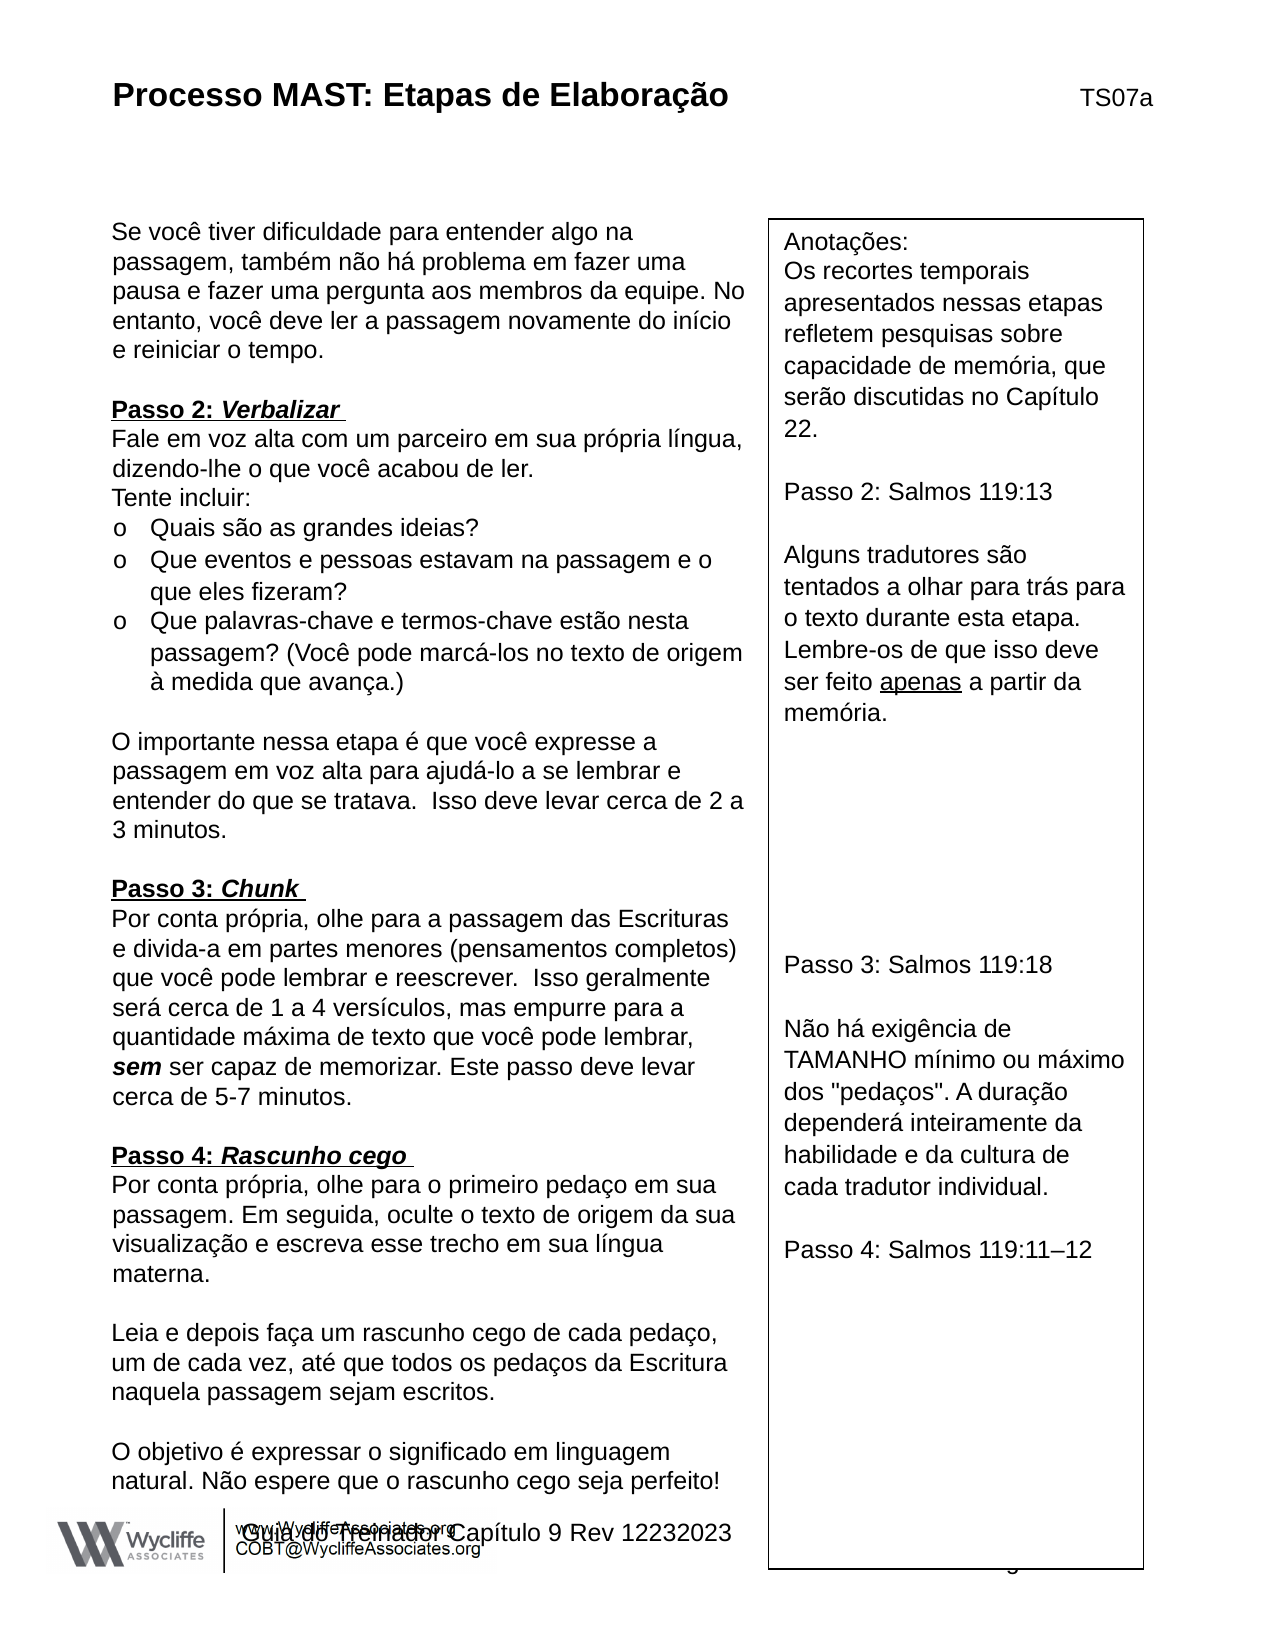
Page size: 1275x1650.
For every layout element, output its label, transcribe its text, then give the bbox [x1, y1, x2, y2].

text O importante nessa etapa é que você expresse a passagem em voz alta para ajudá-lo a se lembrar e entender do que se tratava. Isso deve levar cerca de 2 a 3 minutos. [111, 727, 768, 844]
picture [45, 1507, 498, 1574]
text Se você tiver dificuldade para entender algo na passagem, também não há problema em fazer uma pausa e fazer uma pergunta aos membros da equipe. No entanto, você deve ler a passagem novamente do início e reiniciar o tempo. [111, 217, 1149, 364]
list Quais são as grandes ideias? [112, 513, 768, 544]
list Que palavras-chave e termos-chave estão nesta passagem? (Você pode marcá-los no texto de origem à medida que avança.) [112, 606, 768, 696]
list Que eventos e pessoas estavam na passagem e o que eles fizeram? [112, 545, 768, 605]
text Por conta própria, olhe para a passagem das Escrituras e divida-a em partes menores (pensamentos completos) que você pode lembrar e reescrever. Isso geralmente será cerca de 1 a 4 versículos, mas empurre para a quantidade máxima de texto que você pode lembrar, sem ser capaz de memorizar. Este passo deve levar cerca de 5-7 minutos. [111, 904, 768, 1110]
text Passo 3: Chunk [111, 874, 768, 903]
text Tente incluir: [111, 483, 768, 512]
text Passo 2: Verbalizar [111, 394, 768, 423]
text Por conta própria, olhe para o primeiro pedaço em sua passagem. Em seguida, oculte o texto de origem da sua visualização e escreva esse trecho em sua língua materna. [111, 1170, 768, 1288]
text Fale em voz alta com um parceiro em sua própria língua, dizendo-lhe o que você acabou de ler. [111, 424, 768, 482]
text Passo 4: Rascunho cego [111, 1141, 768, 1169]
text Leia e depois faça um rascunho cego de cada pedaço, um de cada vez, até que todos os pedaços da Escritura naquela passagem sejam escritos. [111, 1318, 768, 1406]
